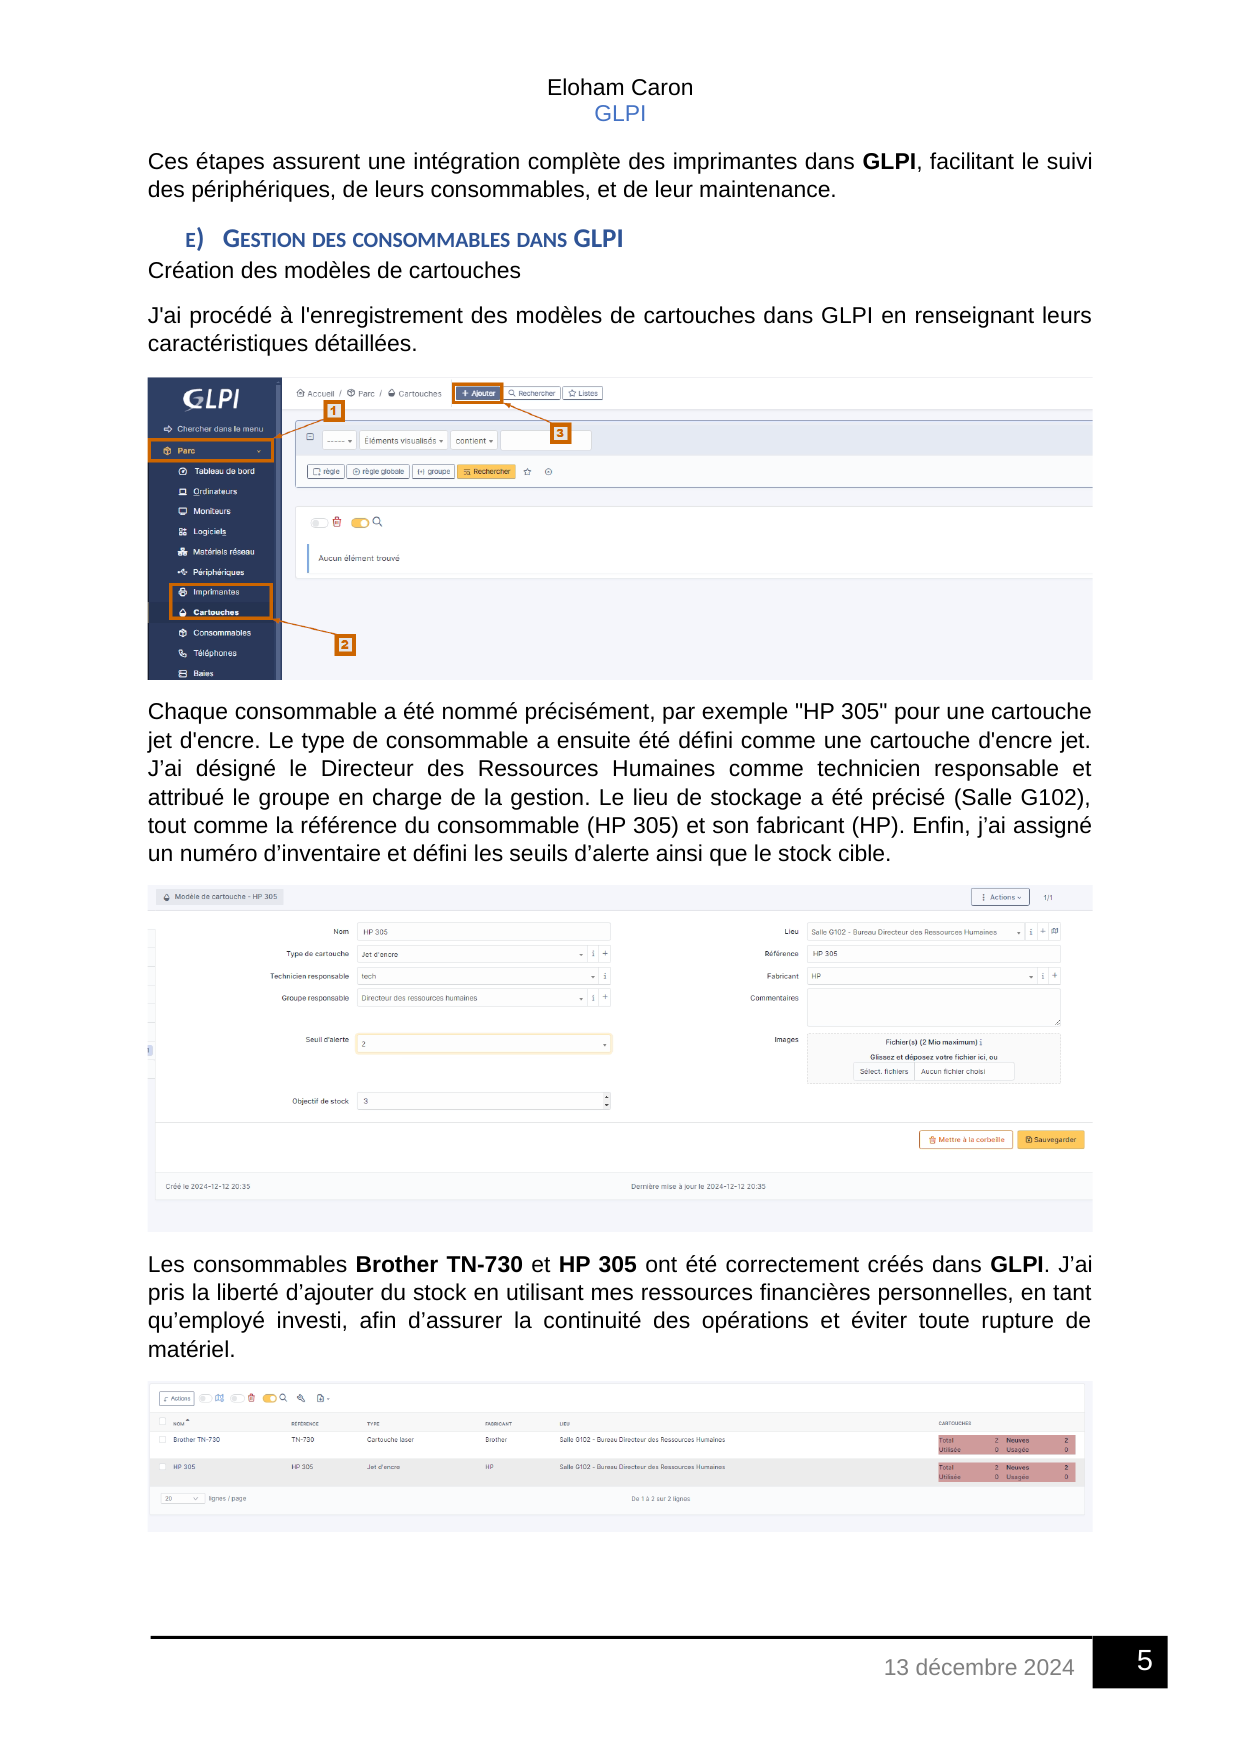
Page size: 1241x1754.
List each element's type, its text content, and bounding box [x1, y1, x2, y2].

picture [147, 1381, 1093, 1532]
text Création des modèles de cartouches [148, 257, 1093, 283]
text Ces étapes assurent une intégration complète des imprimantes dans GLPI, facilitant le suivi des périphériques, de leurs consommables, et de leur maintenance. [148, 148, 1093, 202]
subtitle Gestion des consommables dans GLPI [185, 221, 1093, 254]
text J'ai procédé à l'enregistrement des modèles de cartouches dans GLPI en renseignant leurs caractéristiques détaillées. [148, 302, 1093, 357]
text Les consommables Brother TN-730 et HP 305 ont été correctement créés dans GLPI. J’ai pris la liberté d’ajouter du stock en utilisant mes ressources financières personnelles, en tant qu’employé investi, afin d’assurer la continuité des opérations et éviter toute rupture de matériel. [148, 1251, 1093, 1362]
picture [147, 885, 1093, 1232]
picture [147, 375, 1093, 680]
text Chaque consommable a été nommé précisément, par exemple "HP 305" pour une cartouche jet d'encre. Le type de consommable a ensuite été défini comme une cartouche d'encre jet. J’ai désigné le Directeur des Ressources Humaines comme technicien responsable et attribué le groupe en charge de la gestion. Le lieu de stockage a été précisé (Salle G102), tout comme la référence du consommable (HP 305) et son fabricant (HP). Enfin, j’ai assigné un numéro d’inventaire et défini les seuils d’alerte ainsi que le stock cible. [148, 698, 1093, 867]
